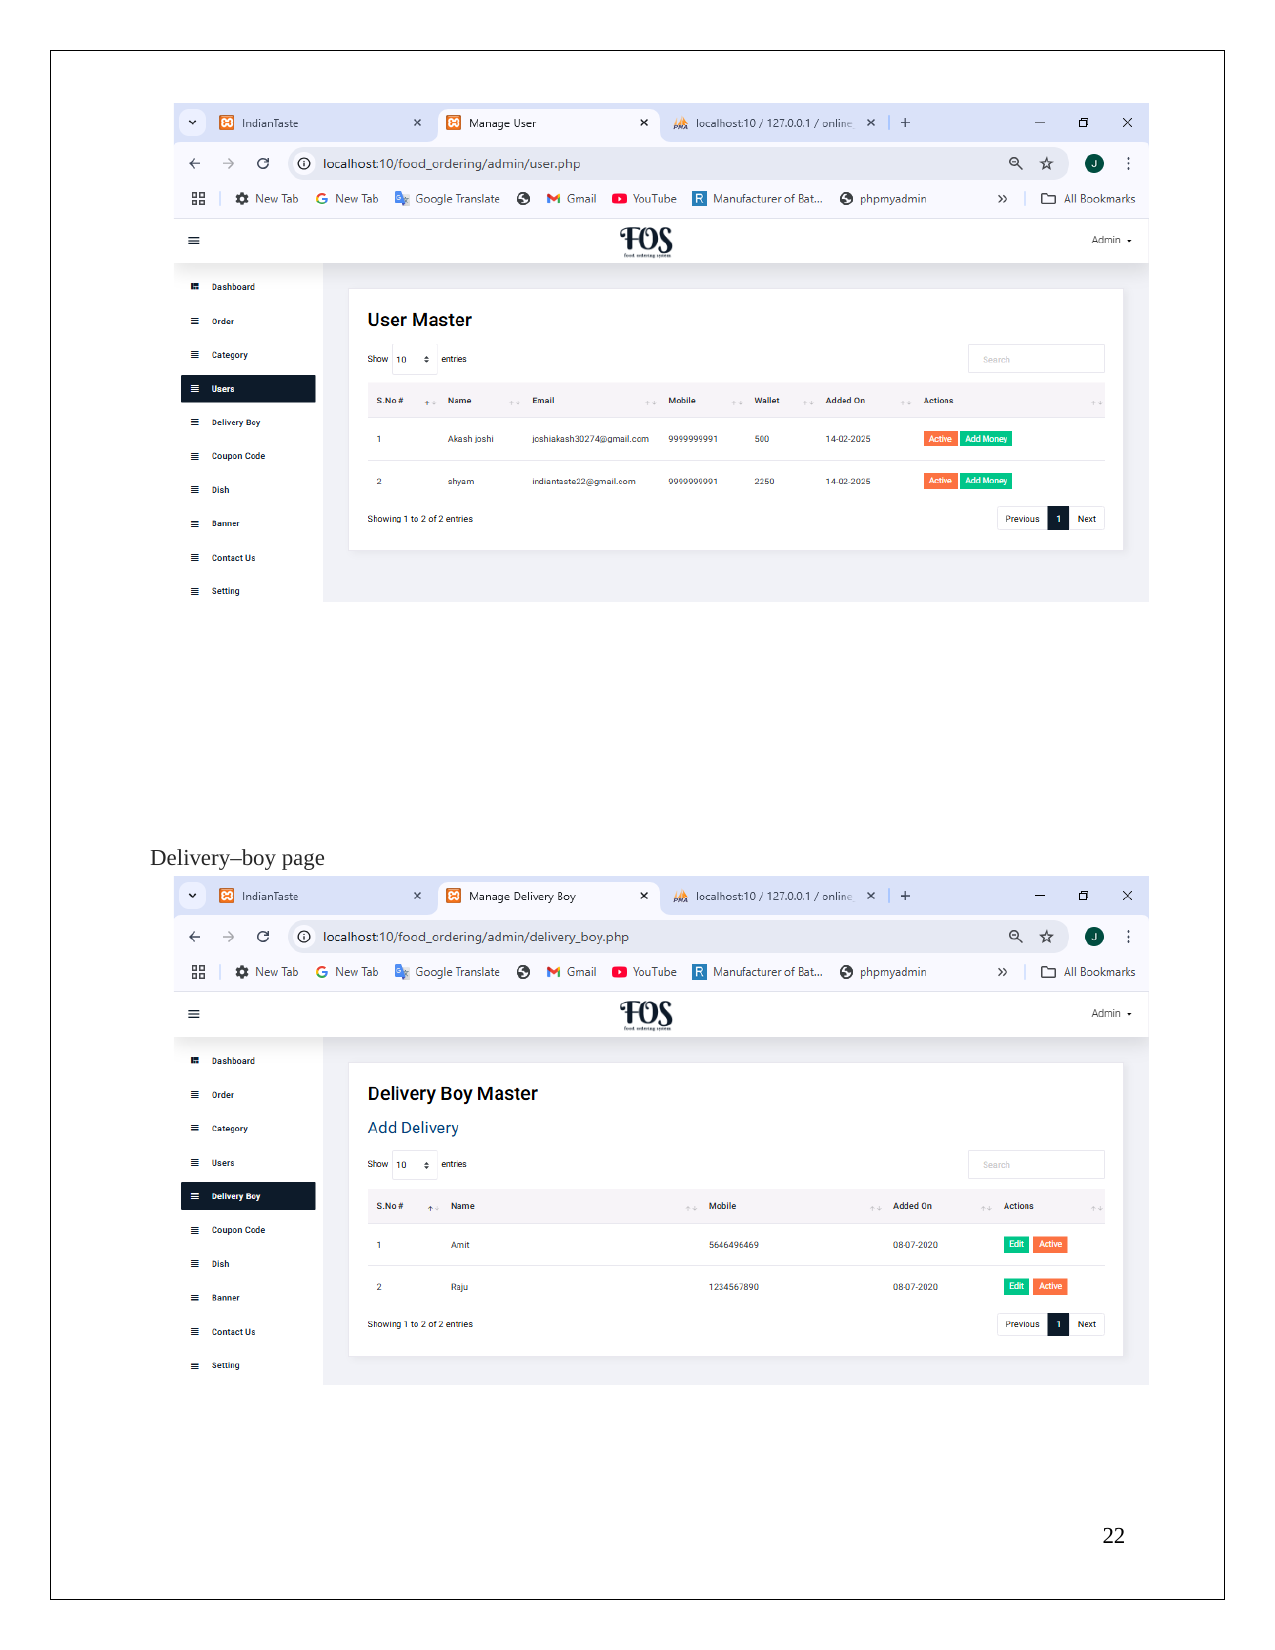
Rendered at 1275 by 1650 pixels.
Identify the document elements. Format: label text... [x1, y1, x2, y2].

picture [173, 103, 1149, 602]
picture [173, 876, 1149, 1385]
text Delivery–boy page [150, 844, 1125, 871]
